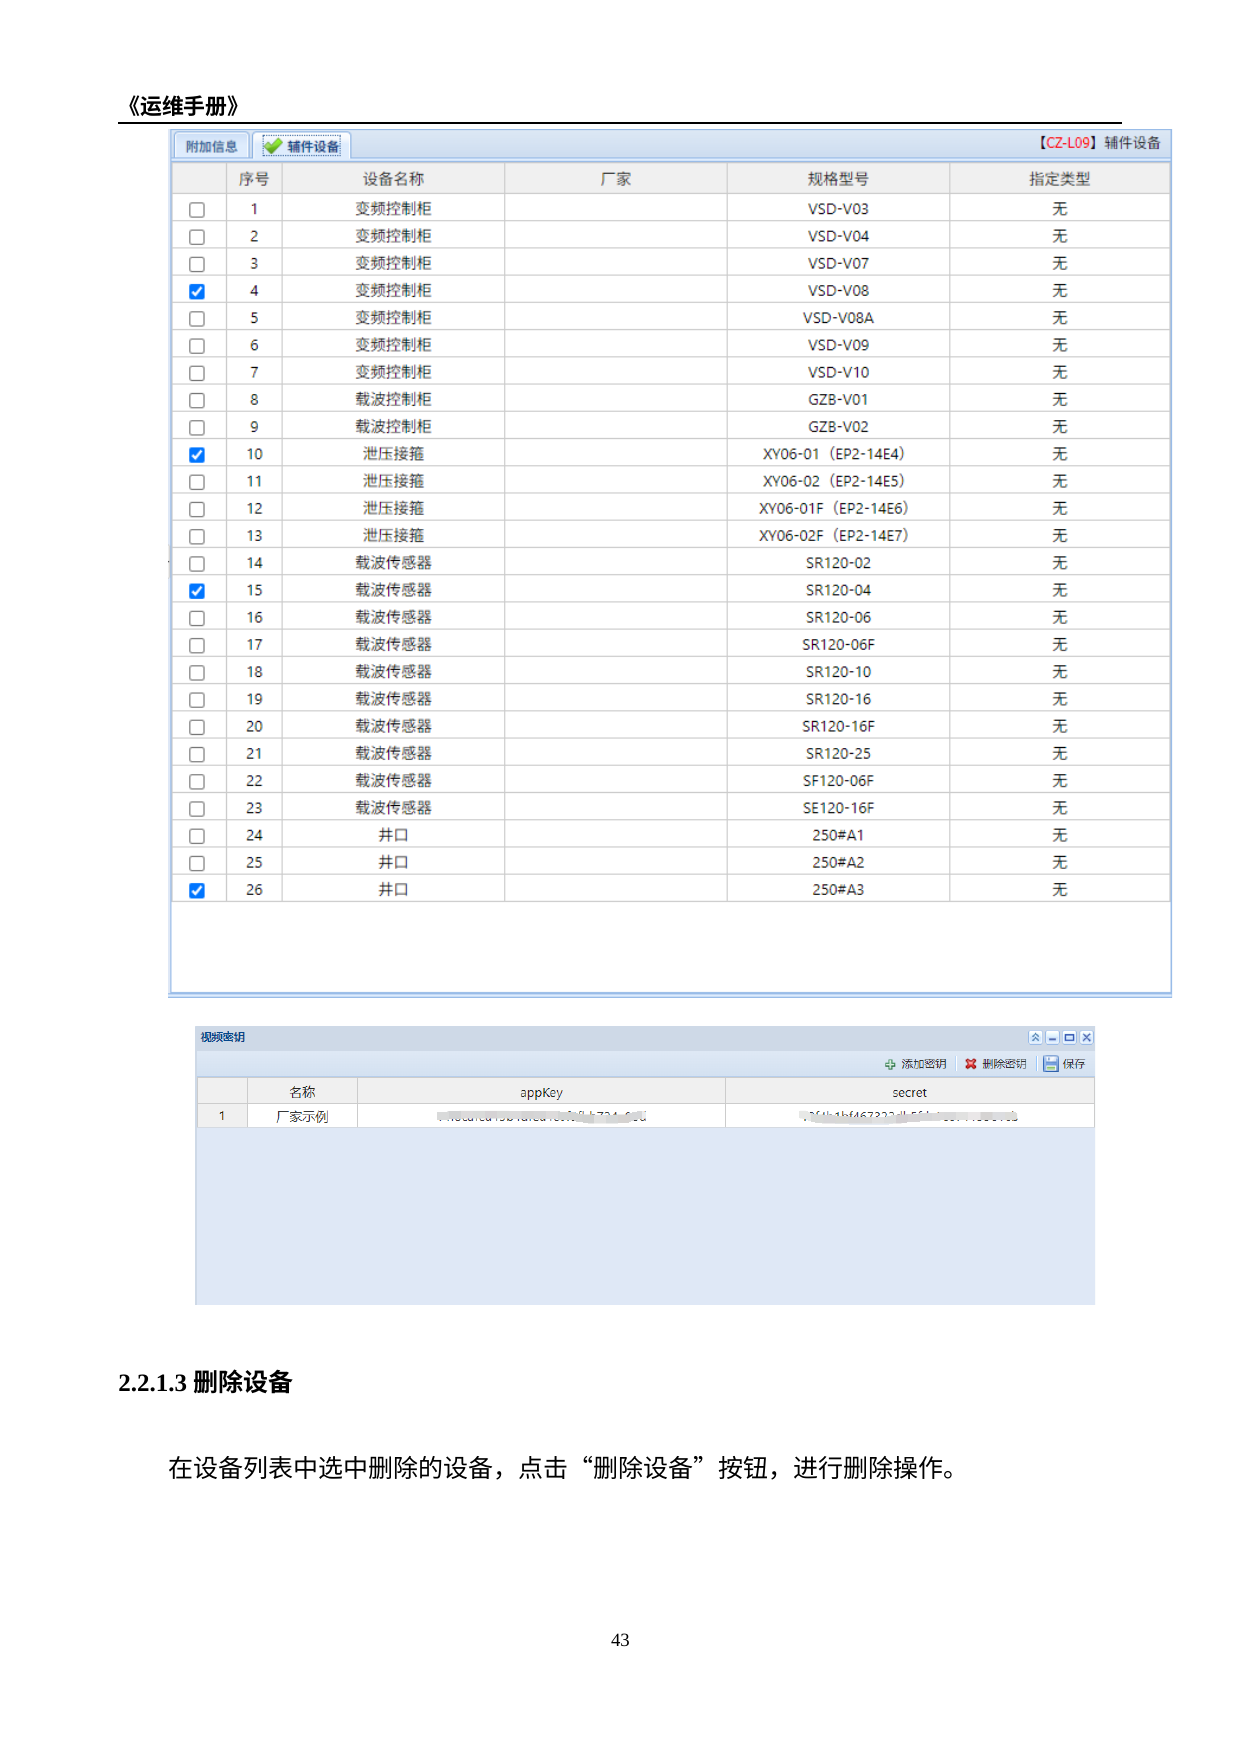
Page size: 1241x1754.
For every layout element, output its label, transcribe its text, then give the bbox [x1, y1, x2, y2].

picture [168, 129, 1173, 998]
text 在设备列表中选中删除的设备，点击“删除设备”按钮，进行删除操作。 [118, 1433, 1122, 1501]
picture [195, 1026, 1096, 1305]
subtitle 2.2.1.3 删除设备 [118, 1347, 1122, 1414]
